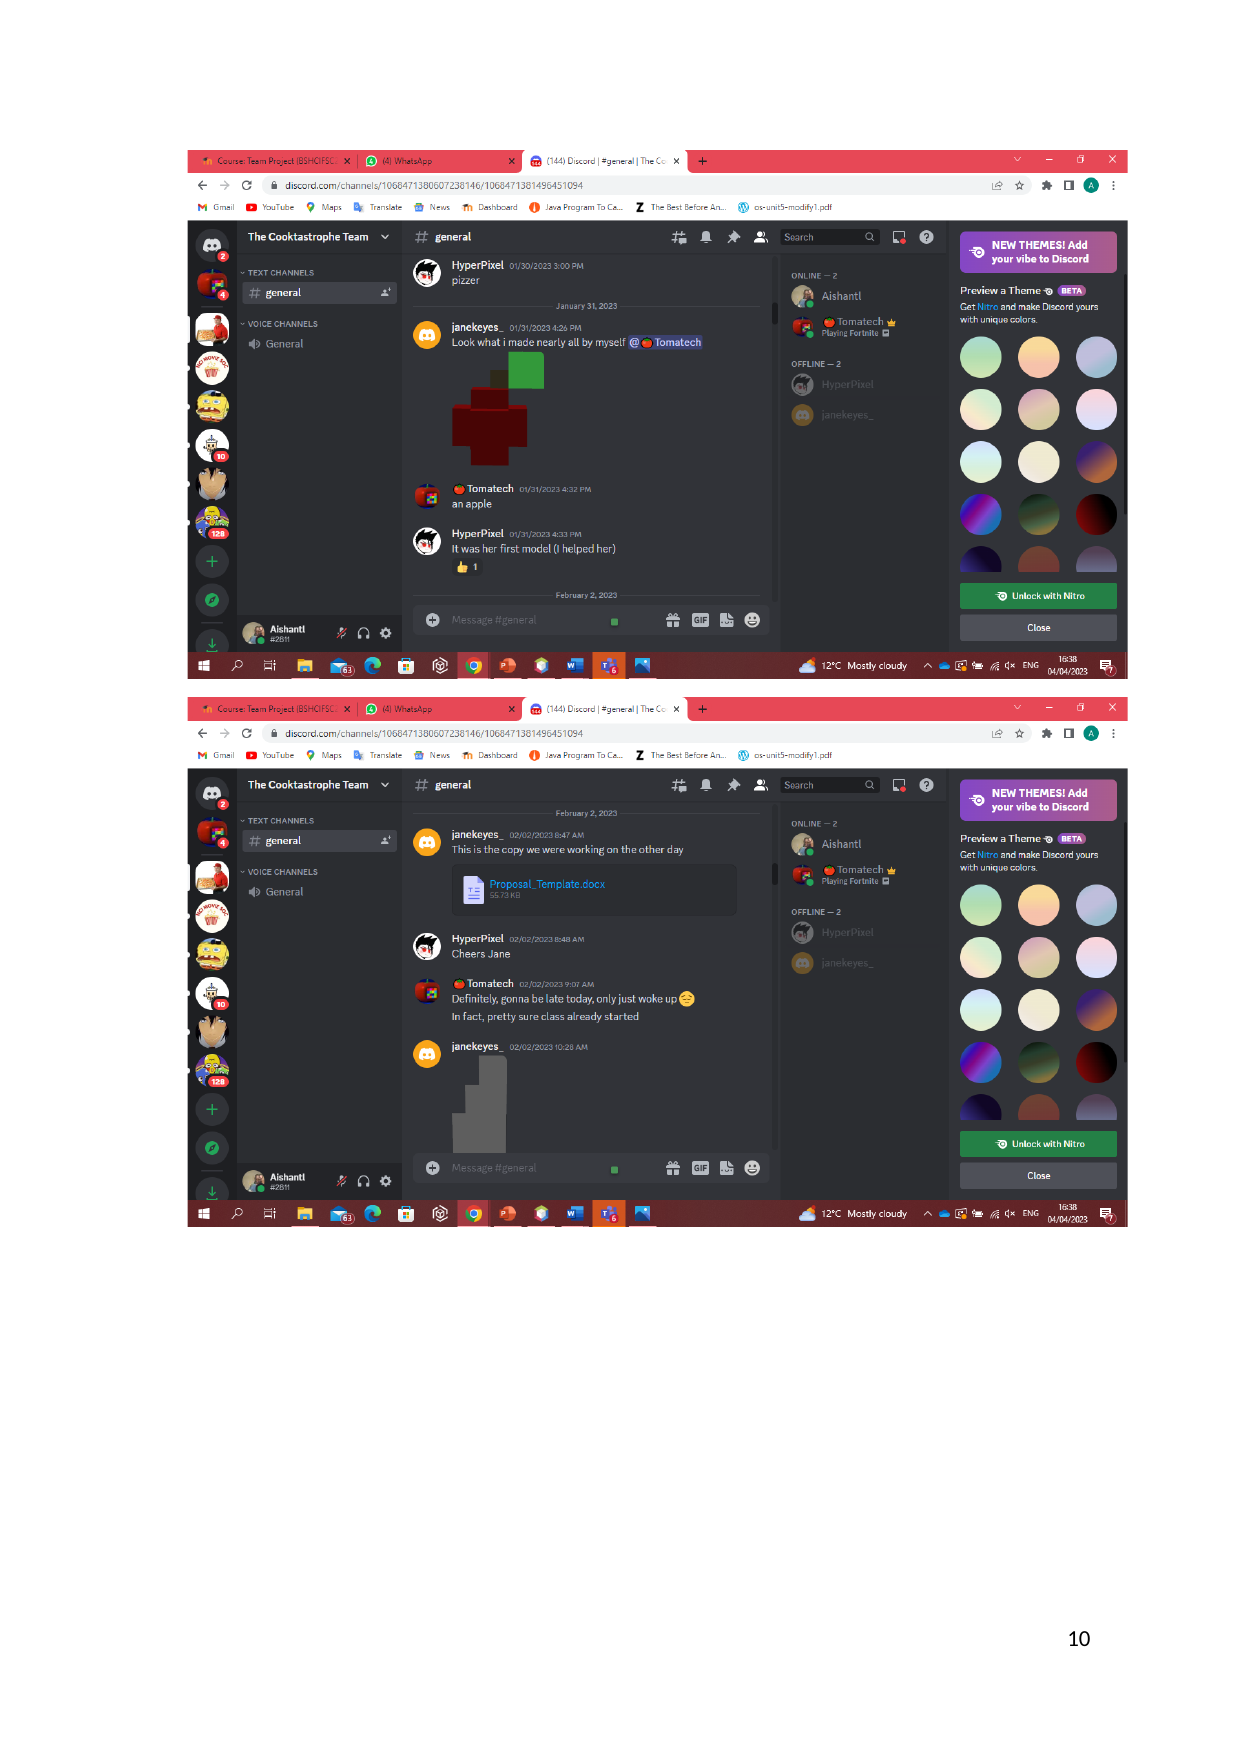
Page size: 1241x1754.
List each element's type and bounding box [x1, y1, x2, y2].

picture [187, 150, 1128, 679]
picture [187, 697, 1128, 1227]
